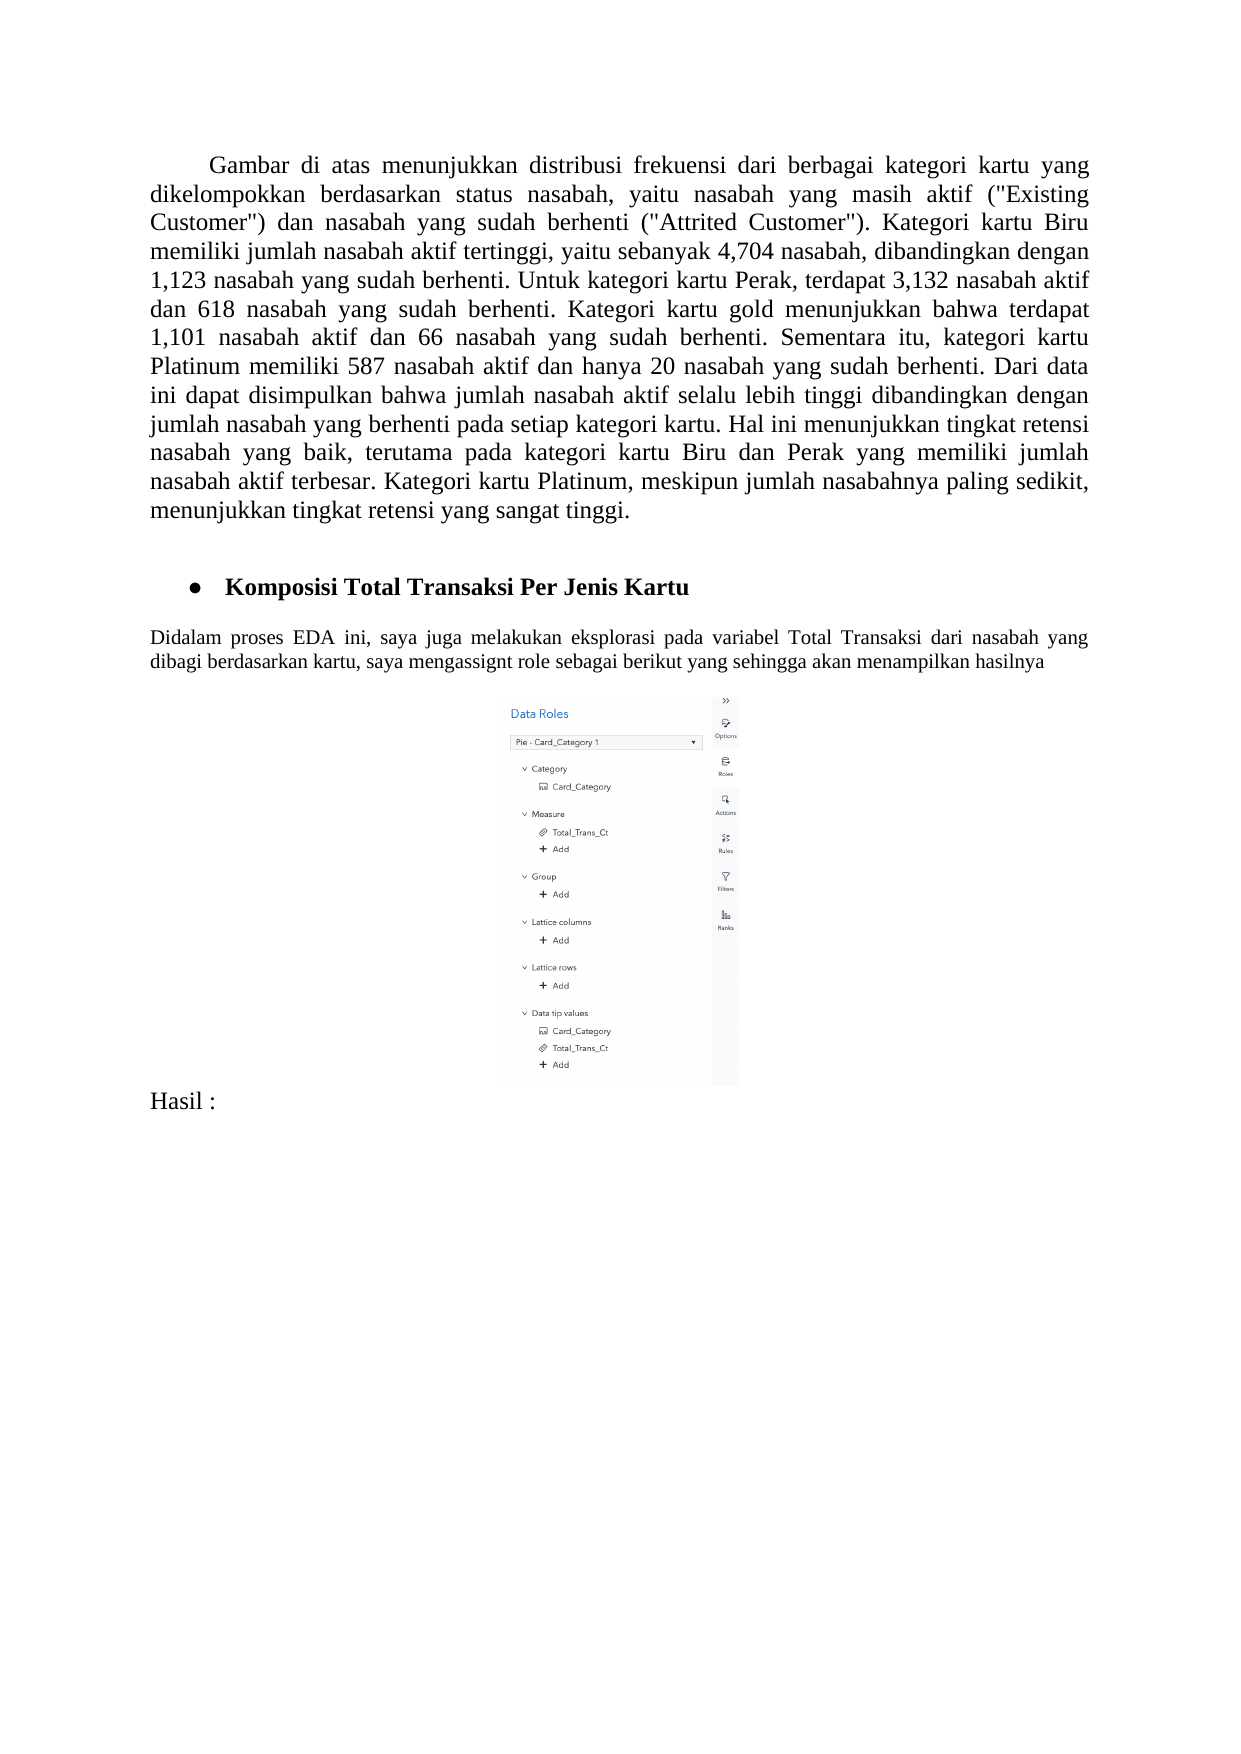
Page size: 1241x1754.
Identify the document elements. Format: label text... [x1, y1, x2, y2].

list Komposisi Total Transaksi Per Jenis Kartu [187, 572, 1090, 601]
text Gambar di atas menunjukkan distribusi frekuensi dari berbagai kategori kartu yang dikelompokkan berdasarkan status nasabah, yaitu nasabah yang masih aktif ("Existing Customer") dan nasabah yang sudah berhenti ("Attrited Customer"). Kategori kartu Biru memiliki jumlah nasabah aktif tertinggi, yaitu sebanyak 4,704 nasabah, dibandingkan dengan 1,123 nasabah yang sudah berhenti. Untuk kategori kartu Perak, terdapat 3,132 nasabah aktif dan 618 nasabah yang sudah berhenti. Kategori kartu gold menunjukkan bahwa terdapat 1,101 nasabah aktif dan 66 nasabah yang sudah berhenti. Sementara itu, kategori kartu Platinum memiliki 587 nasabah aktif dan hanya 20 nasabah yang sudah berhenti. Dari data ini dapat disimpulkan bahwa jumlah nasabah aktif selalu lebih tinggi dibandingkan dengan jumlah nasabah yang berhenti pada setiap kategori kartu. Hal ini menunjukkan tingkat retensi nasabah yang baik, terutama pada kategori kartu Biru dan Perak yang memiliki jumlah nasabah aktif terbesar. Kategori kartu Platinum, meskipun jumlah nasabahnya paling sedikit, menunjukkan tingkat retensi yang sangat tinggi. [150, 150, 1090, 524]
picture [500, 697, 740, 1086]
text Hasil : [150, 1086, 1090, 1114]
text Didalam proses EDA ini, saya juga melakukan eksplorasi pada variabel Total Transaksi dari nasabah yang dibagi berdasarkan kartu, saya mengassignt role sebagai berikut yang sehingga akan menampilkan hasilnya [150, 625, 1090, 673]
